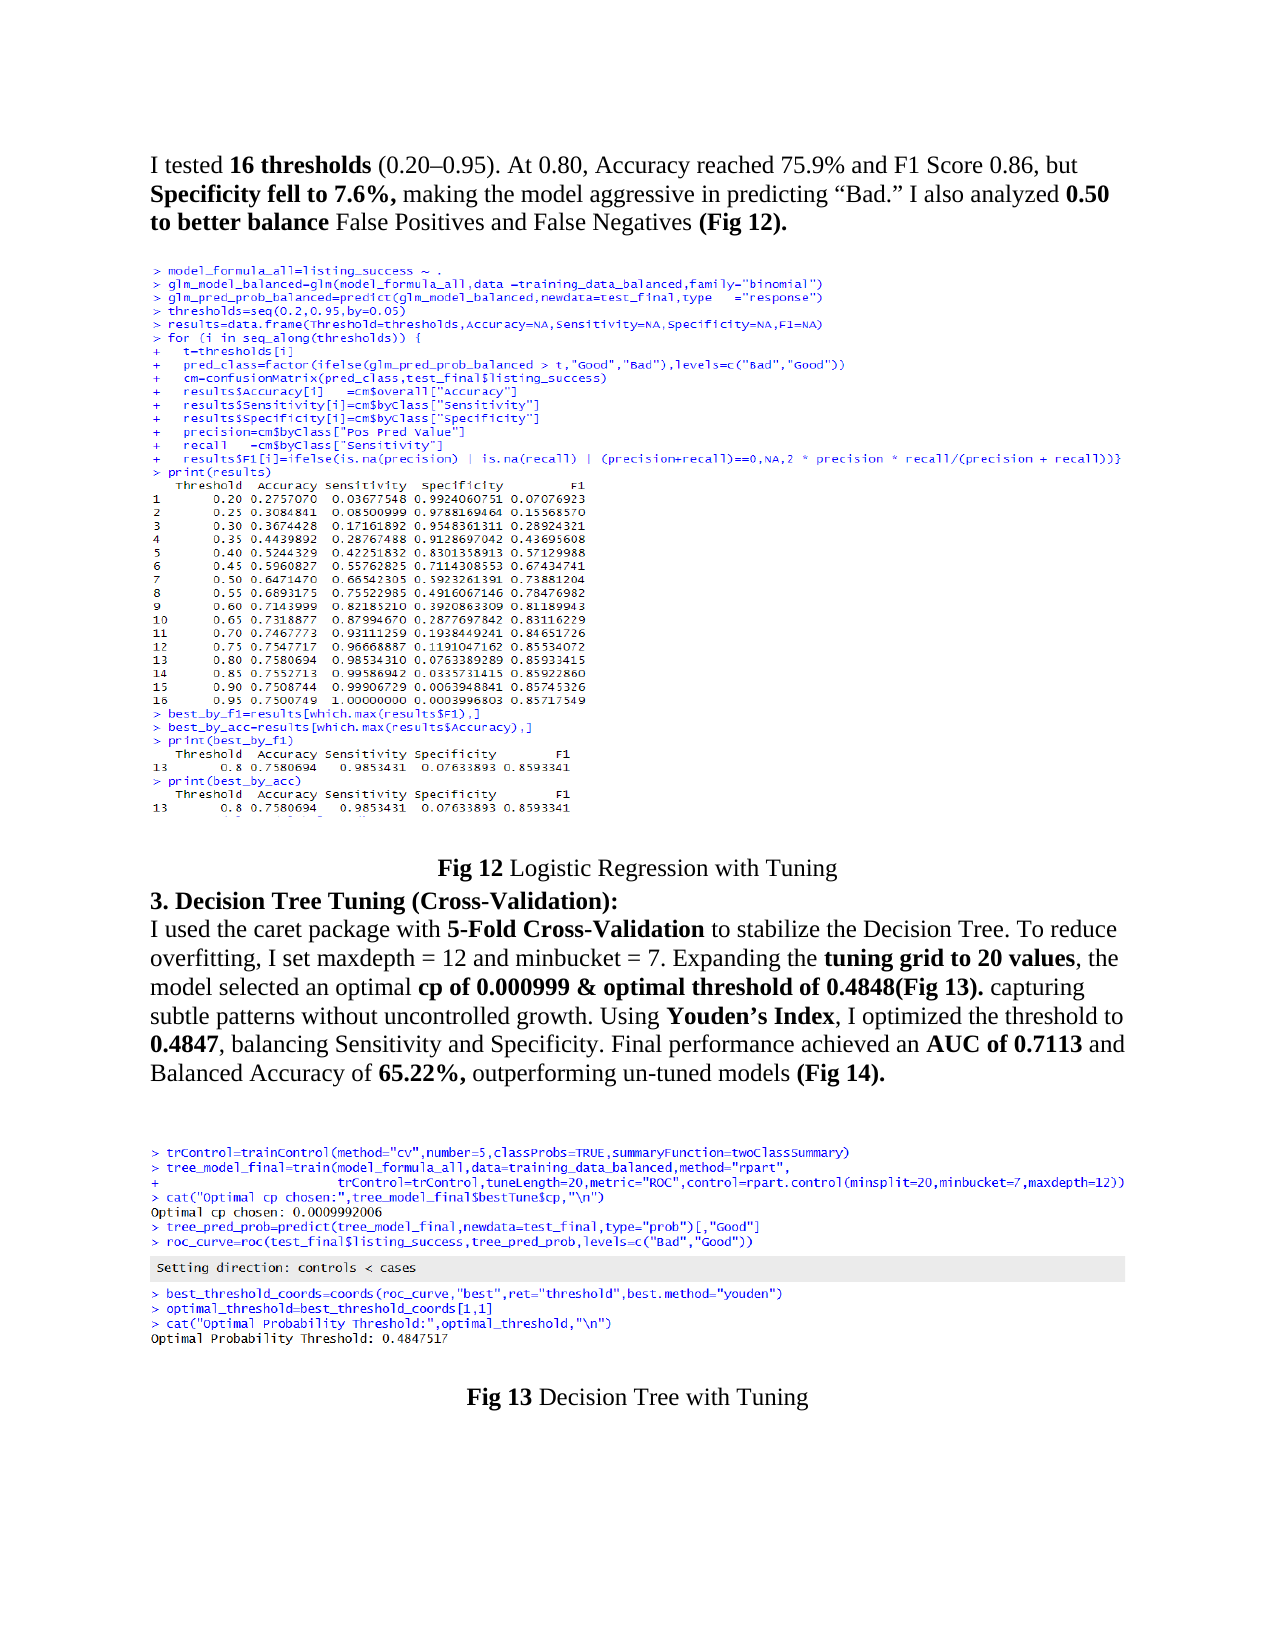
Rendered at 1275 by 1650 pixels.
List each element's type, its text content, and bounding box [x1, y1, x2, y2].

text I used the caret package with 5-Fold Cross-Validation to stabilize the Decision Tree. To reduce overfitting, I set maxdepth = 12 and minbucket = 7. Expanding the tuning grid to 20 values, the model selected an optimal cp of 0.000999 & optimal threshold of 0.4848(Fig 13). capturing subtle patterns without uncontrolled growth. Using Youden’s Index, I optimized the threshold to 0.4847, balancing Sensitivity and Specificity. Final performance achieved an AUC of 0.7113 and Balanced Accuracy of 65.22%, outperforming un-tuned models (Fig 14). [150, 1315, 1125, 1487]
picture [150, 665, 1125, 1217]
text 3. Decision Tree Tuning (Cross-Validation): [150, 1286, 1125, 1315]
text Fig 12 Logistic Regression with Tuning [150, 1253, 1125, 1282]
text Fig 11 Train,Test Spliting & Balancing Training Data [150, 456, 1125, 485]
text I tested 16 thresholds (0.20–0.95). At 0.80, Accuracy reached 75.9% and F1 Score 0.86, but Specificity fell to 7.6%, making the model aggressive in predicting “Bad.” I also analyzed 0.50 to better balance False Positives and False Negatives (Fig 12). [150, 550, 1125, 637]
picture [150, 150, 1125, 453]
text 2. Tuning & Threshold Optimization (Logistic Regression): [150, 522, 1125, 550]
